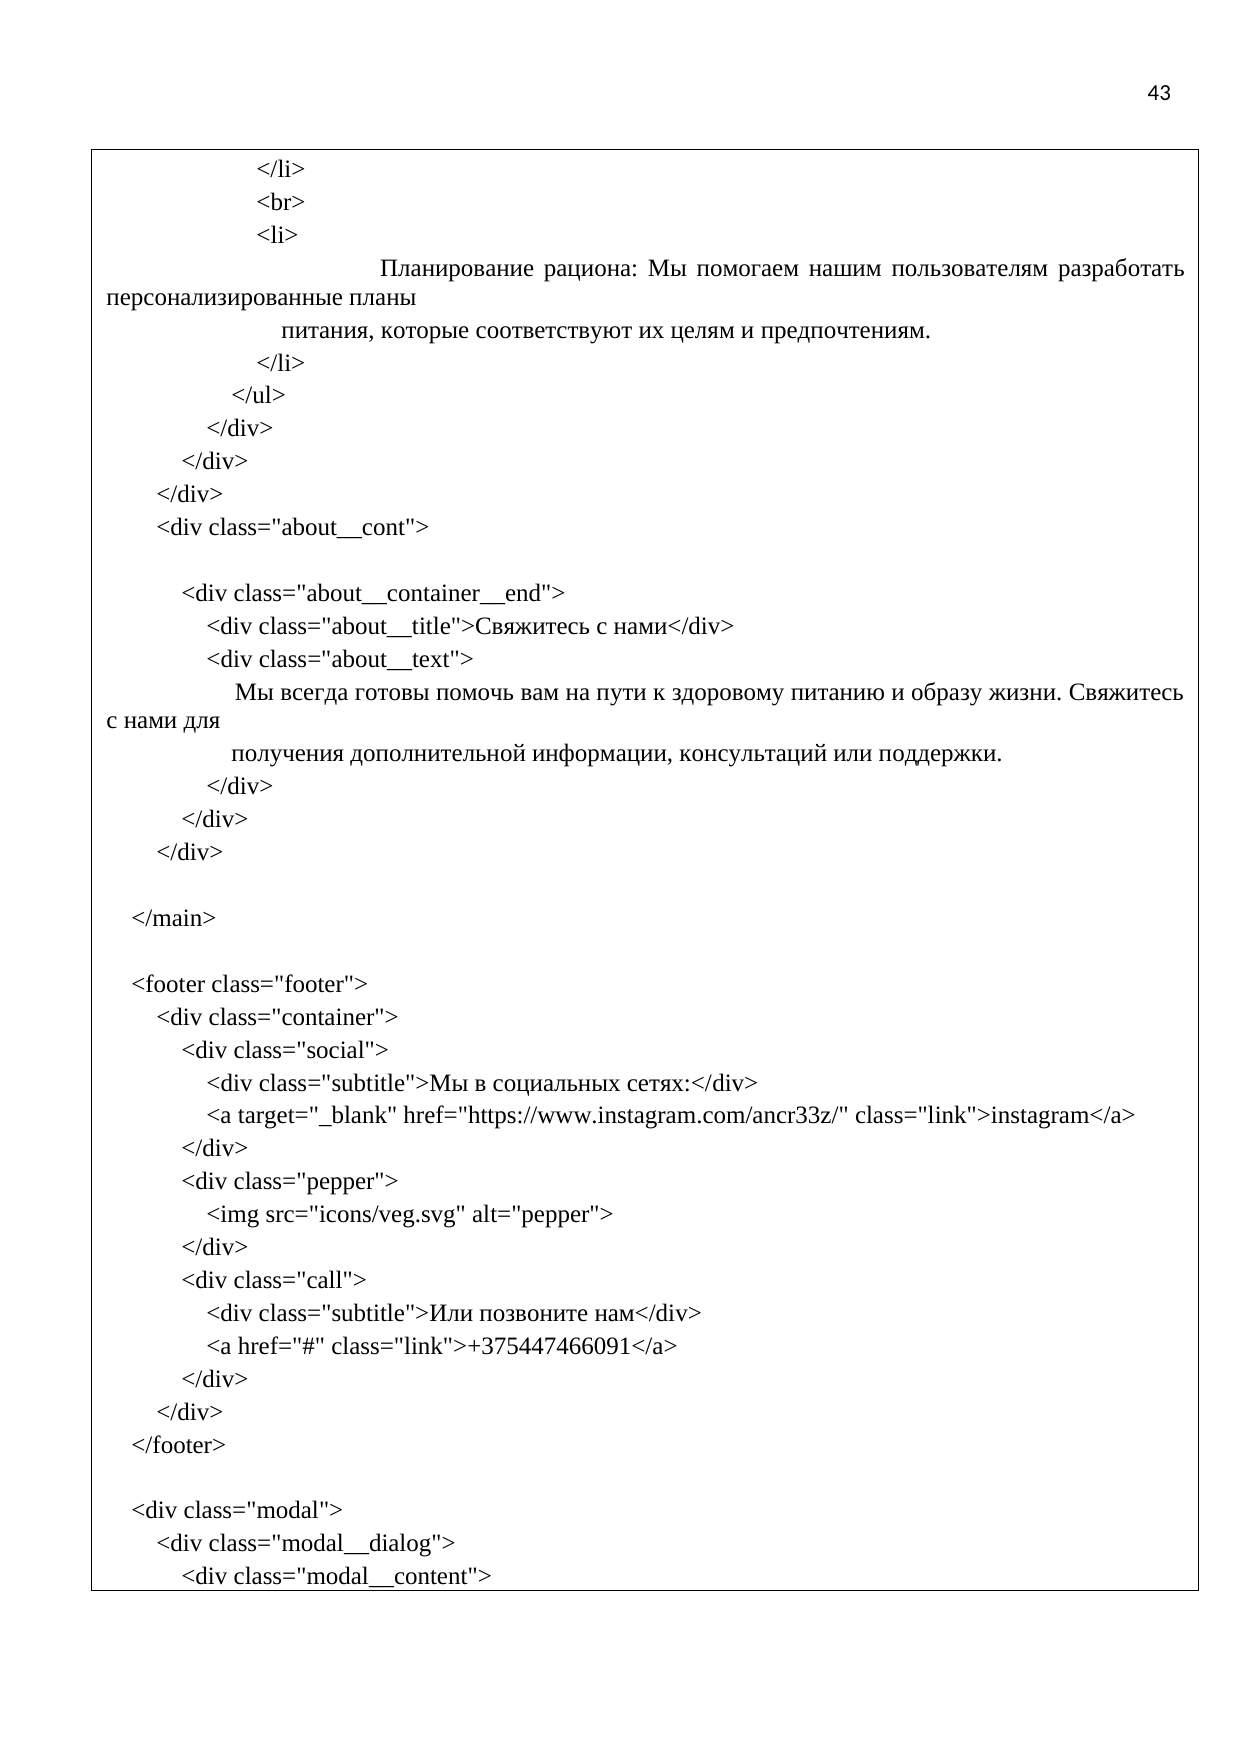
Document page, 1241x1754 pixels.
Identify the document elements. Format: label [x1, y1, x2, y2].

table_header [92, 150, 1198, 1590]
